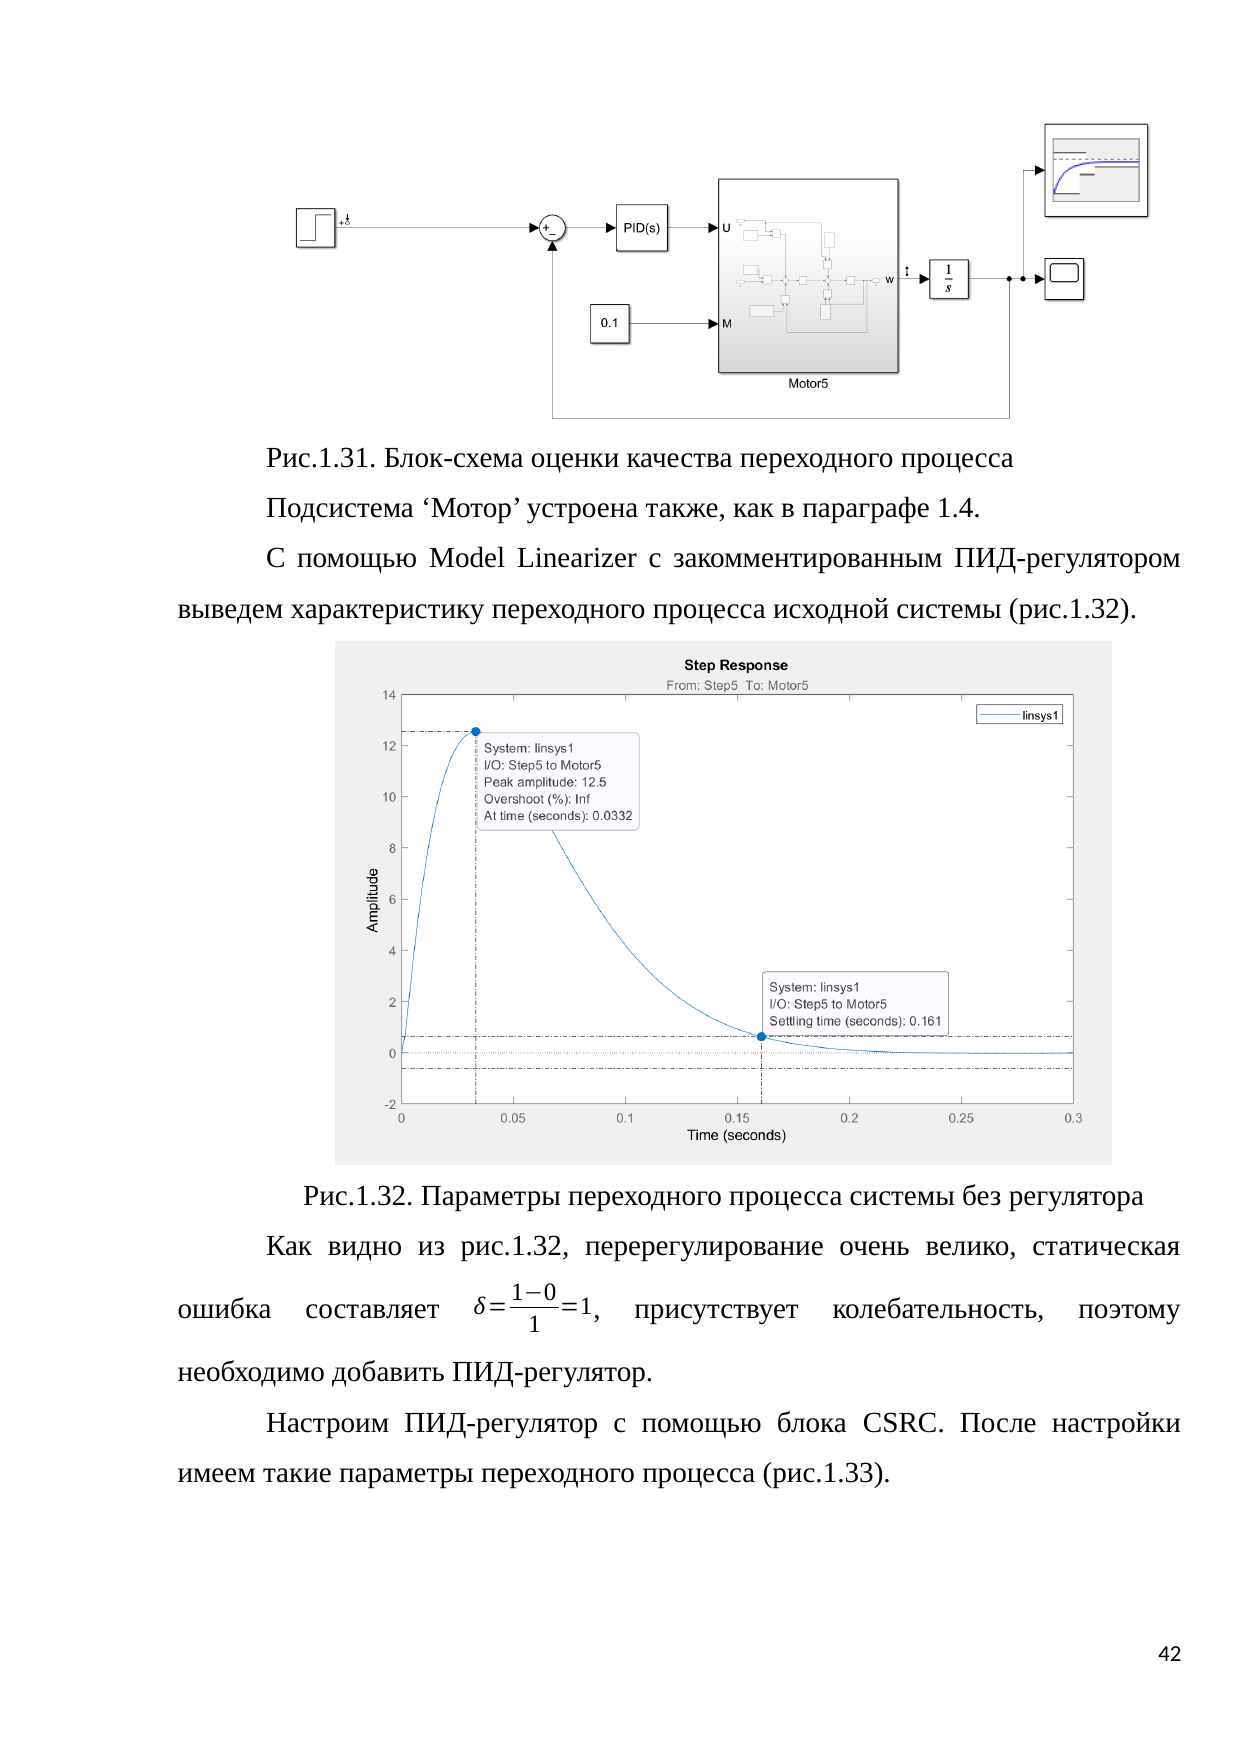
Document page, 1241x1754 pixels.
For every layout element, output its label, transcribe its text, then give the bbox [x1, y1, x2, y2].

text Как видно из рис.1.32, перерегулирование очень велико, статическая ошибка составляет , присутствует колебательность, поэтому необходимо добавить ПИД-регулятор. [177, 1228, 1181, 1388]
picture [265, 100, 1163, 426]
text С помощью Model Linearizer с закомментированным ПИД-регулятором выведем характеристику переходного процесса исходной системы (рис.1.32). [177, 540, 1181, 624]
picture [335, 641, 1112, 1165]
text Рис.1.32. Параметры переходного процесса системы без регулятора [177, 1178, 1181, 1212]
text Рис.1.31. Блок-схема оценки качества переходного процесса [177, 440, 1181, 473]
text Подсистема ‘Мотор’ устроена также, как в параграфе 1.4. [177, 490, 1181, 524]
text Настроим ПИД-регулятор с помощью блока CSRC. После настройки имеем такие параметры переходного процесса (рис.1.33). [177, 1405, 1181, 1489]
